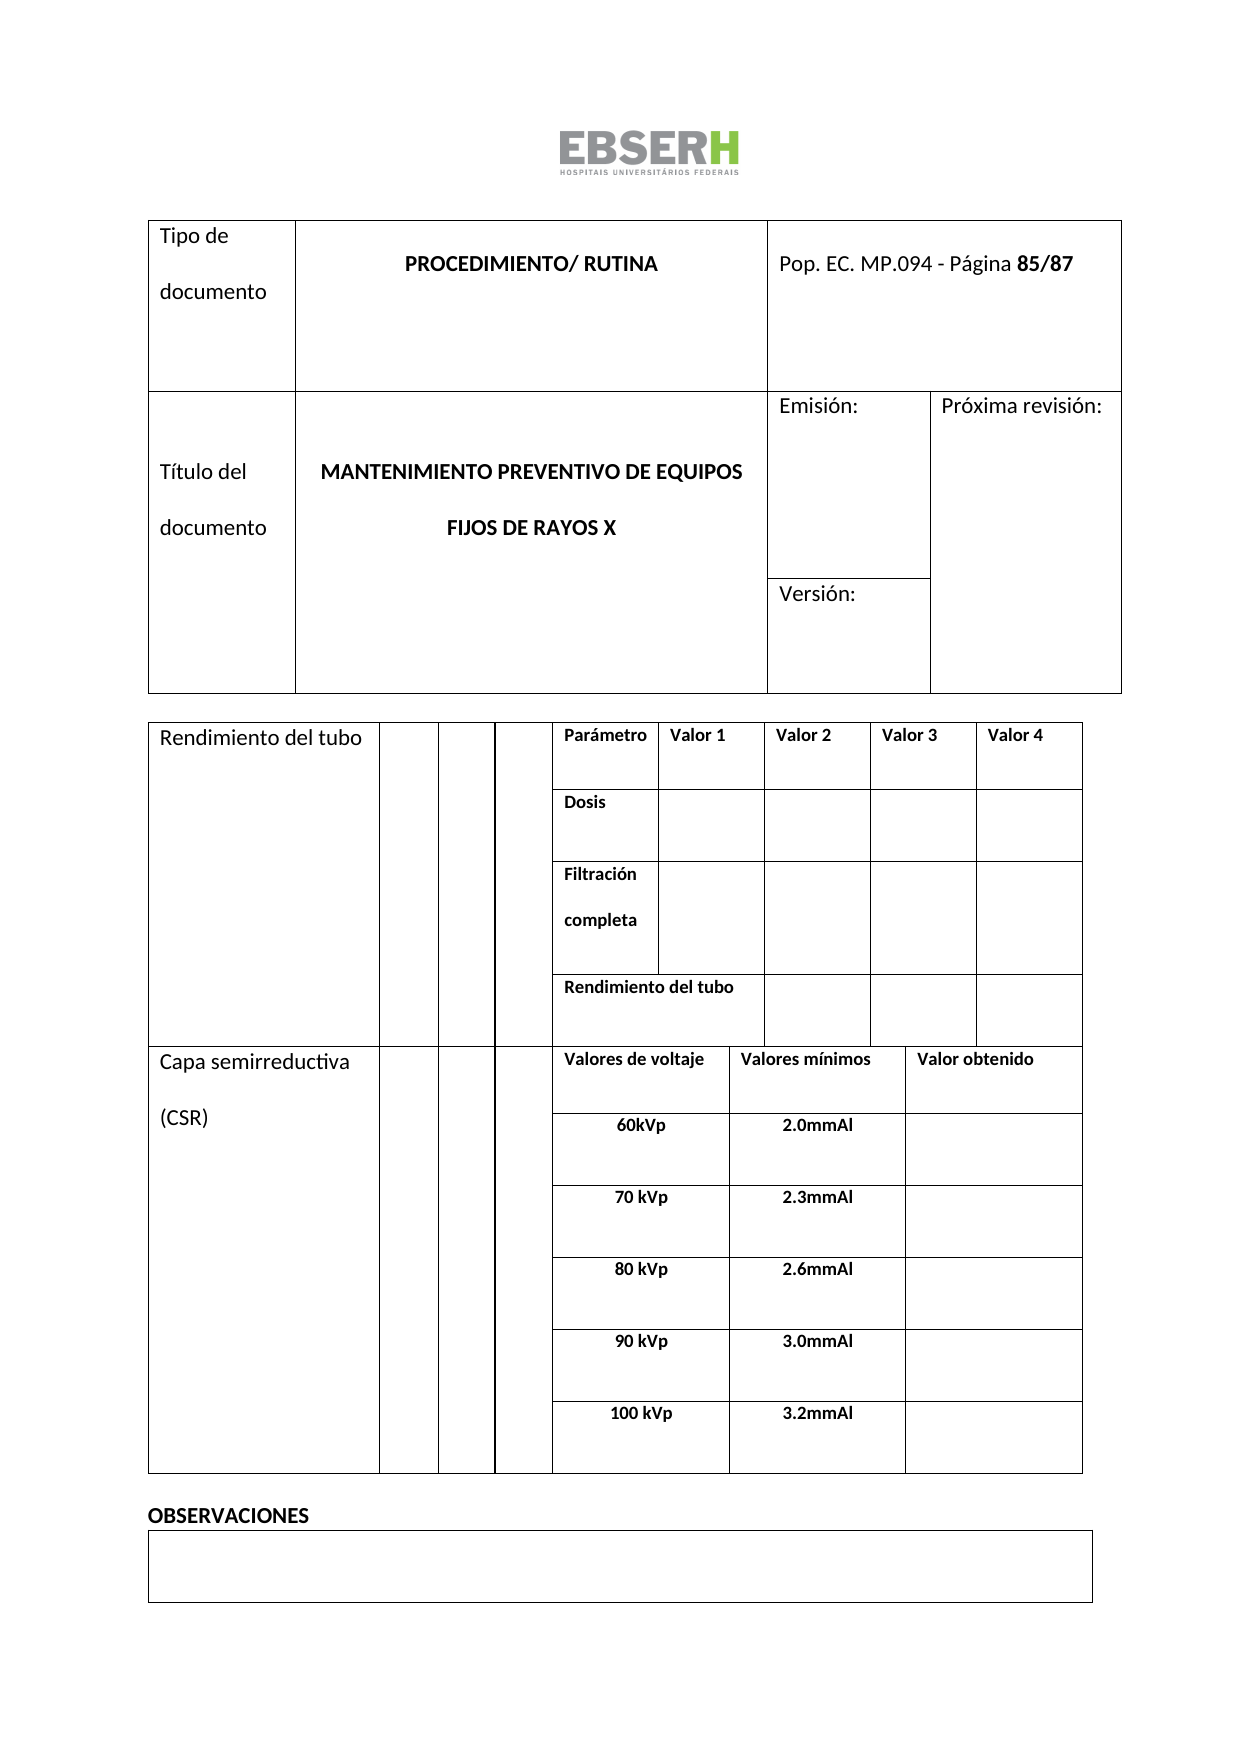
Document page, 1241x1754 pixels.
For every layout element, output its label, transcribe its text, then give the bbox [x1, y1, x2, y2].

table_cell [496, 723, 552, 1046]
table_cell Parámetro [553, 723, 658, 789]
table_cell 80 kVp [553, 1258, 729, 1328]
text OBSERVACIONES [148, 1502, 1152, 1529]
table_cell 2.6mmAl [730, 1258, 905, 1328]
table_header [149, 1531, 1092, 1602]
table_cell [906, 1114, 1082, 1184]
table_cell 90 kVp [553, 1330, 729, 1401]
table_cell [765, 975, 870, 1046]
picture [558, 130, 741, 175]
table_cell [906, 1186, 1082, 1257]
table_cell Dosis [553, 790, 658, 861]
table_cell [439, 723, 494, 1046]
table_cell [765, 862, 870, 974]
table_cell Valor 3 [871, 723, 976, 789]
table_cell Valor 2 [765, 723, 870, 789]
table_cell [906, 1330, 1082, 1401]
table_cell Valores de voltaje [553, 1047, 729, 1113]
table_cell Rendimiento del tubo [149, 723, 379, 1046]
table_cell 60kVp [553, 1114, 729, 1184]
table_cell [380, 1047, 438, 1472]
table_cell [977, 975, 1082, 1046]
table_cell Valor 4 [977, 723, 1082, 789]
table_cell [906, 1402, 1082, 1472]
table_cell 3.2mmAl [730, 1402, 905, 1472]
table_cell [871, 975, 976, 1046]
table_cell 70 kVp [553, 1186, 729, 1257]
table_cell 3.0mmAl [730, 1330, 905, 1401]
table_cell Valor 1 [659, 723, 764, 789]
table_cell [496, 1047, 552, 1472]
table_cell 100 kVp [553, 1402, 729, 1472]
table_cell [871, 862, 976, 974]
table_cell Rendimiento del tubo [553, 975, 764, 1046]
table_cell Valor obtenido [906, 1047, 1082, 1113]
table_cell [977, 790, 1082, 861]
table_cell 2.3mmAl [730, 1186, 905, 1257]
table_cell [765, 790, 870, 861]
table_cell Valores mínimos [730, 1047, 905, 1113]
table_cell [659, 790, 764, 861]
table_cell [871, 790, 976, 861]
table_cell [977, 862, 1082, 974]
table_cell [439, 1047, 494, 1472]
table_cell [380, 723, 438, 1046]
table_cell 2.0mmAl [730, 1114, 905, 1184]
table_cell [659, 862, 764, 974]
table_cell Filtración completa [553, 862, 658, 974]
table_cell [906, 1258, 1082, 1328]
table_cell Capa semirreductiva (CSR) [149, 1047, 379, 1472]
